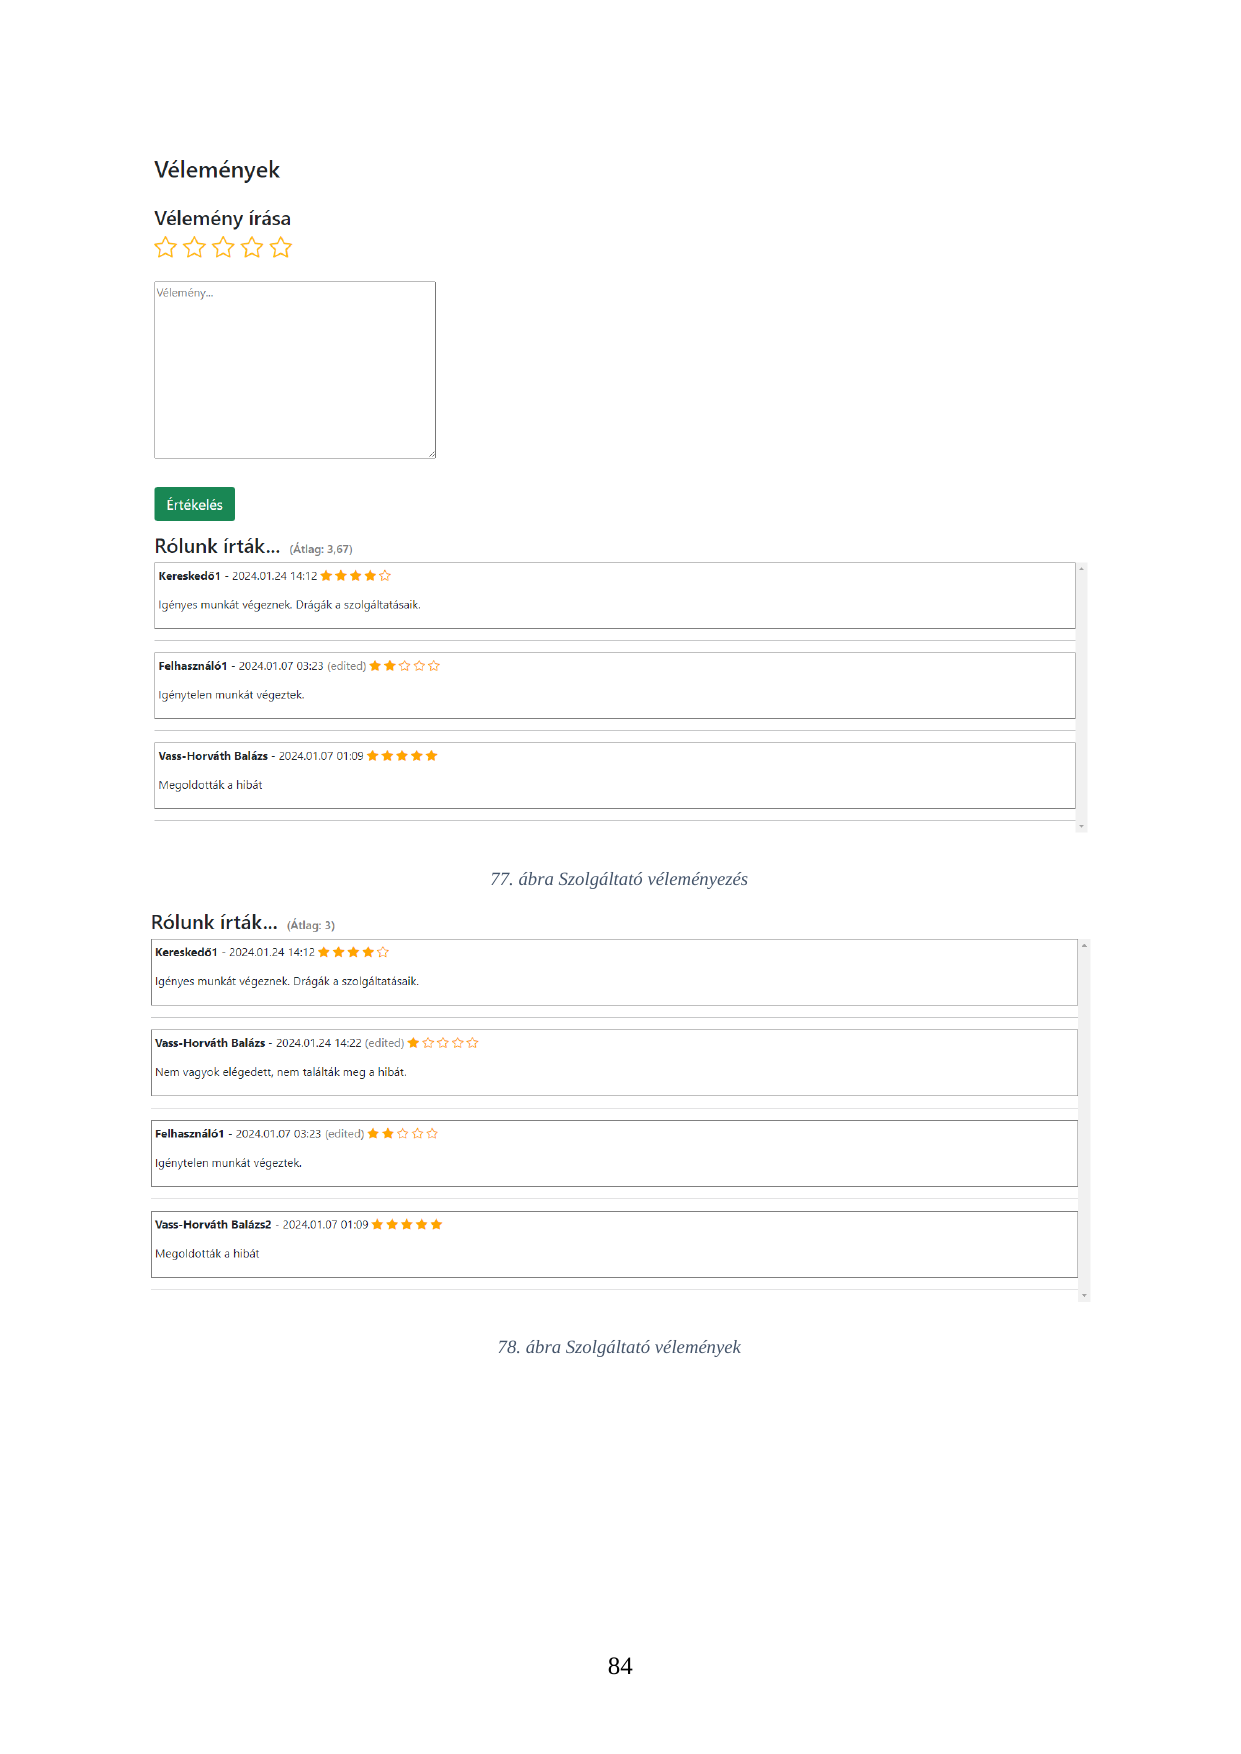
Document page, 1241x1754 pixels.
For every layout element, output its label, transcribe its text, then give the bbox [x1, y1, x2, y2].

picture [147, 910, 1093, 1305]
picture [147, 147, 1093, 838]
